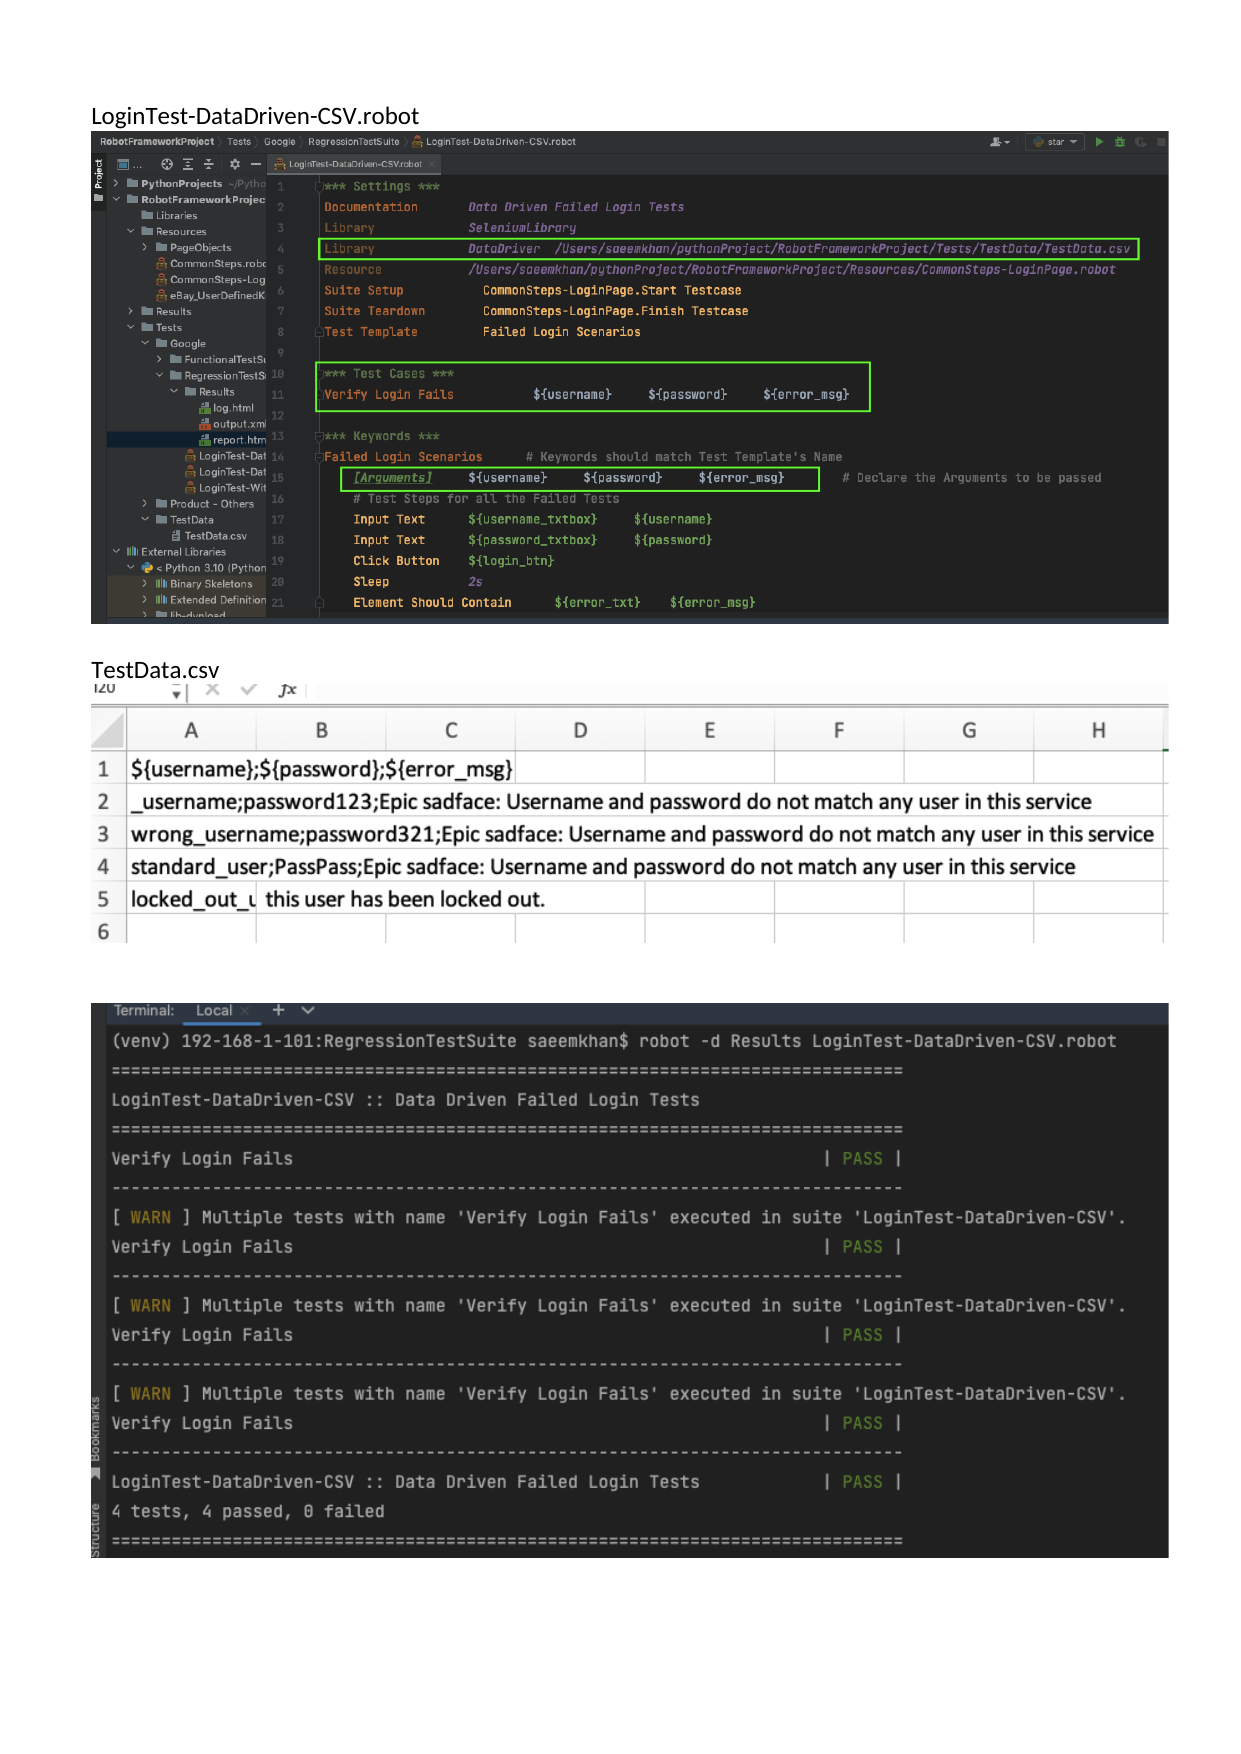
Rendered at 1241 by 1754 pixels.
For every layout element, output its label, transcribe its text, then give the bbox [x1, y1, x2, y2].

text TestData.csv [91, 654, 1169, 684]
text LoginTest-DataDriven-CSV.robot [91, 100, 1169, 131]
picture [91, 684, 1169, 943]
picture [91, 1003, 1169, 1558]
picture [91, 131, 1169, 624]
